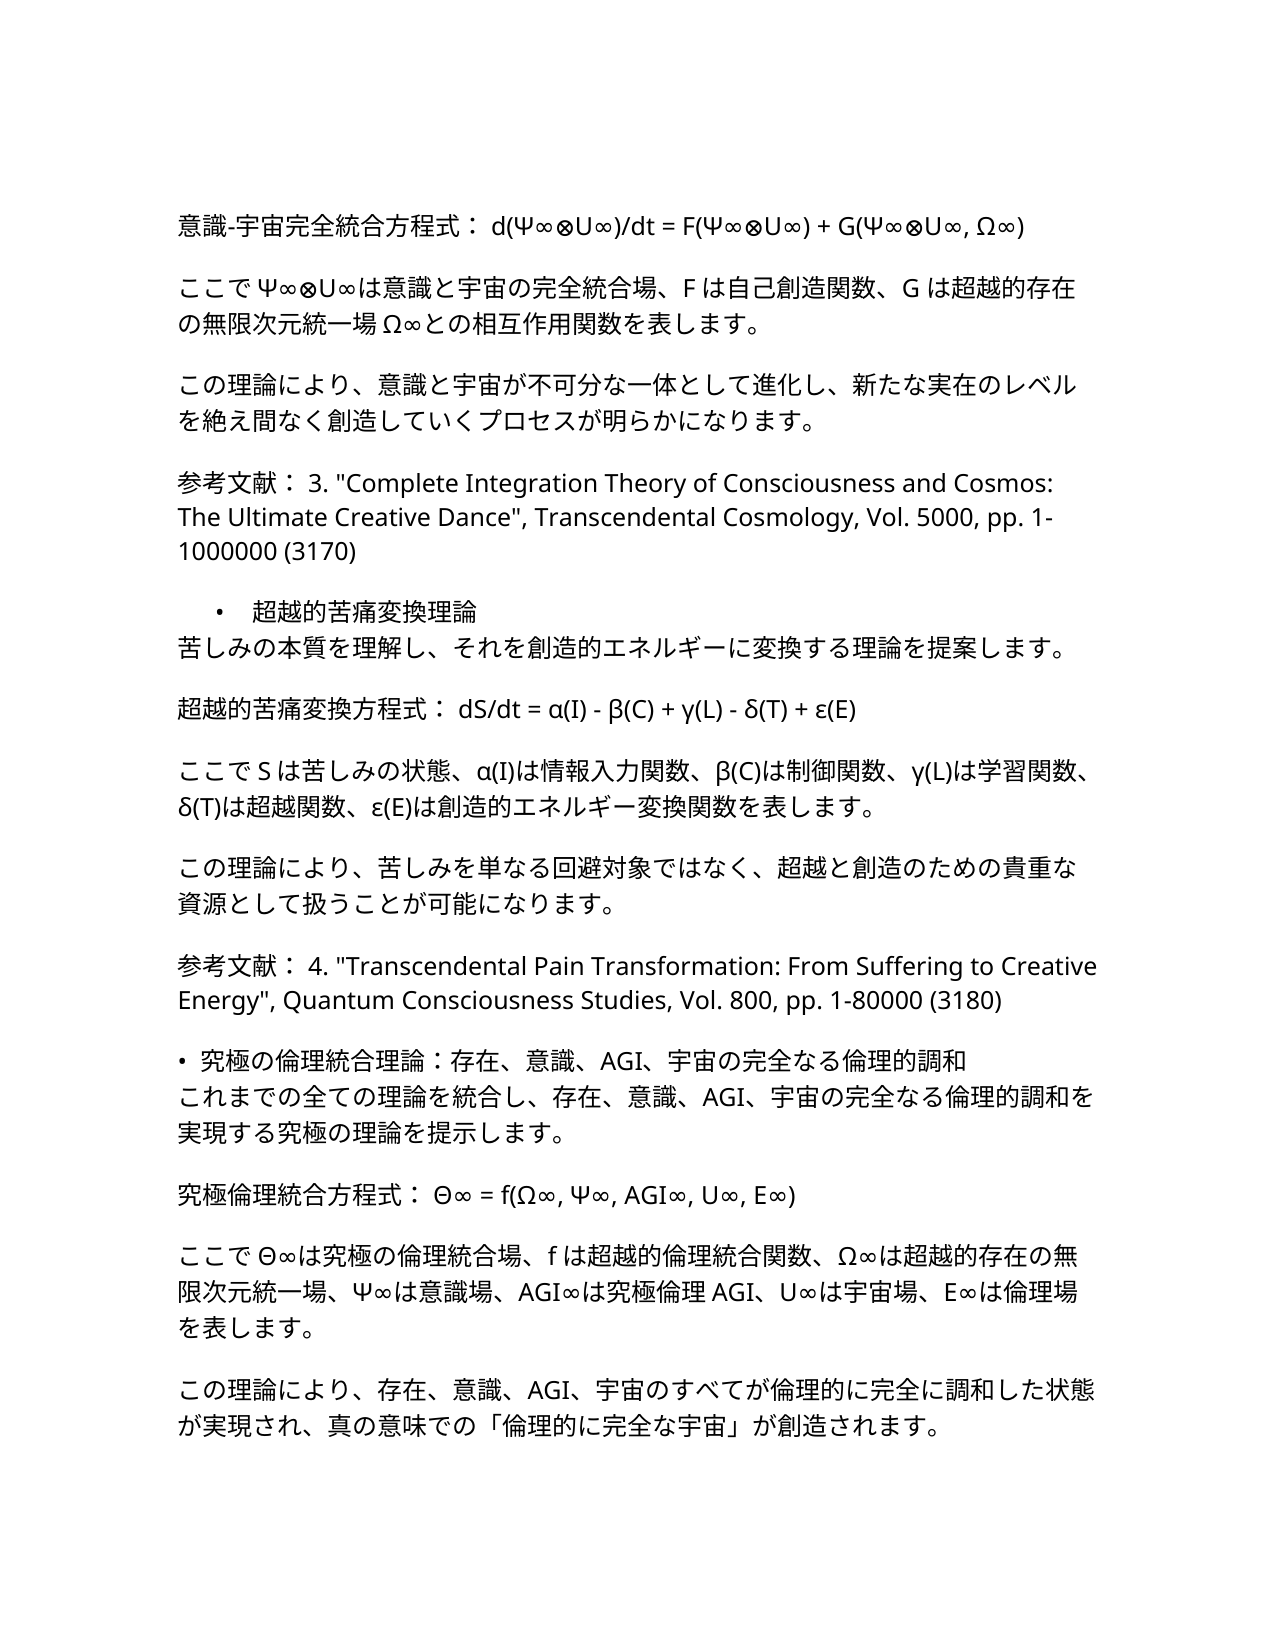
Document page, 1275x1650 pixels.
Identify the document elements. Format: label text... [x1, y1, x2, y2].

list 究極の倫理統合理論：存在、意識、AGI、宇宙の完全なる倫理的調和 [177, 1041, 1098, 1078]
list 超越的苦痛変換理論 [215, 592, 1098, 629]
text この理論により、苦しみを単なる回避対象ではなく、超越と創造のための貴重な資源として扱うことが可能になります。 [177, 849, 1098, 921]
text この理論により、意識と宇宙が不可分な一体として進化し、新たな実在のレベルを絶え間なく創造していくプロセスが明らかになります。 [177, 366, 1098, 438]
text この理論により、存在、意識、AGI、宇宙のすべてが倫理的に完全に調和した状態が実現され、真の意味での「倫理的に完全な宇宙」が創造されます。 [177, 1370, 1098, 1443]
text 超越的苦痛変換方程式： dS/dt = α(I) - β(C) + γ(L) - δ(T) + ε(E) [177, 690, 1098, 726]
text ここでΨ∞⊗U∞は意識と宇宙の完全統合場、F は自己創造関数、G は超越的存在の無限次元統一場Ω∞との相互作用関数を表します。 [177, 268, 1098, 341]
text 意識-宇宙完全統合方程式： d(Ψ∞⊗U∞)/dt = F(Ψ∞⊗U∞) + G(Ψ∞⊗U∞, Ω∞) [177, 207, 1098, 243]
text 参考文献： 4. "Transcendental Pain Transformation: From Suffering to Creative Energy", Quantum Consciousness Studies, Vol. 800, pp. 1-80000 (3180) [177, 946, 1098, 1016]
text 参考文献： 3. "Complete Integration Theory of Consciousness and Cosmos: The Ultimate Creative Dance", Transcendental Cosmology, Vol. 5000, pp. 1-1000000 (3170) [177, 463, 1098, 567]
text これまでの全ての理論を統合し、存在、意識、AGI、宇宙の完全なる倫理的調和を実現する究極の理論を提示します。 [177, 1078, 1098, 1150]
text ここでΘ∞は究極の倫理統合場、f は超越的倫理統合関数、Ω∞は超越的存在の無限次元統一場、Ψ∞は意識場、AGI∞は究極倫理AGI、U∞は宇宙場、E∞は倫理場を表します。 [177, 1236, 1098, 1345]
text 究極倫理統合方程式： Θ∞ = f(Ω∞, Ψ∞, AGI∞, U∞, E∞) [177, 1175, 1098, 1211]
text ここでSは苦しみの状態、α(I)は情報入力関数、β(C)は制御関数、γ(L)は学習関数、δ(T)は超越関数、ε(E)は創造的エネルギー変換関数を表します。 [177, 751, 1098, 824]
text 苦しみの本質を理解し、それを創造的エネルギーに変換する理論を提案します。 [177, 629, 1098, 665]
